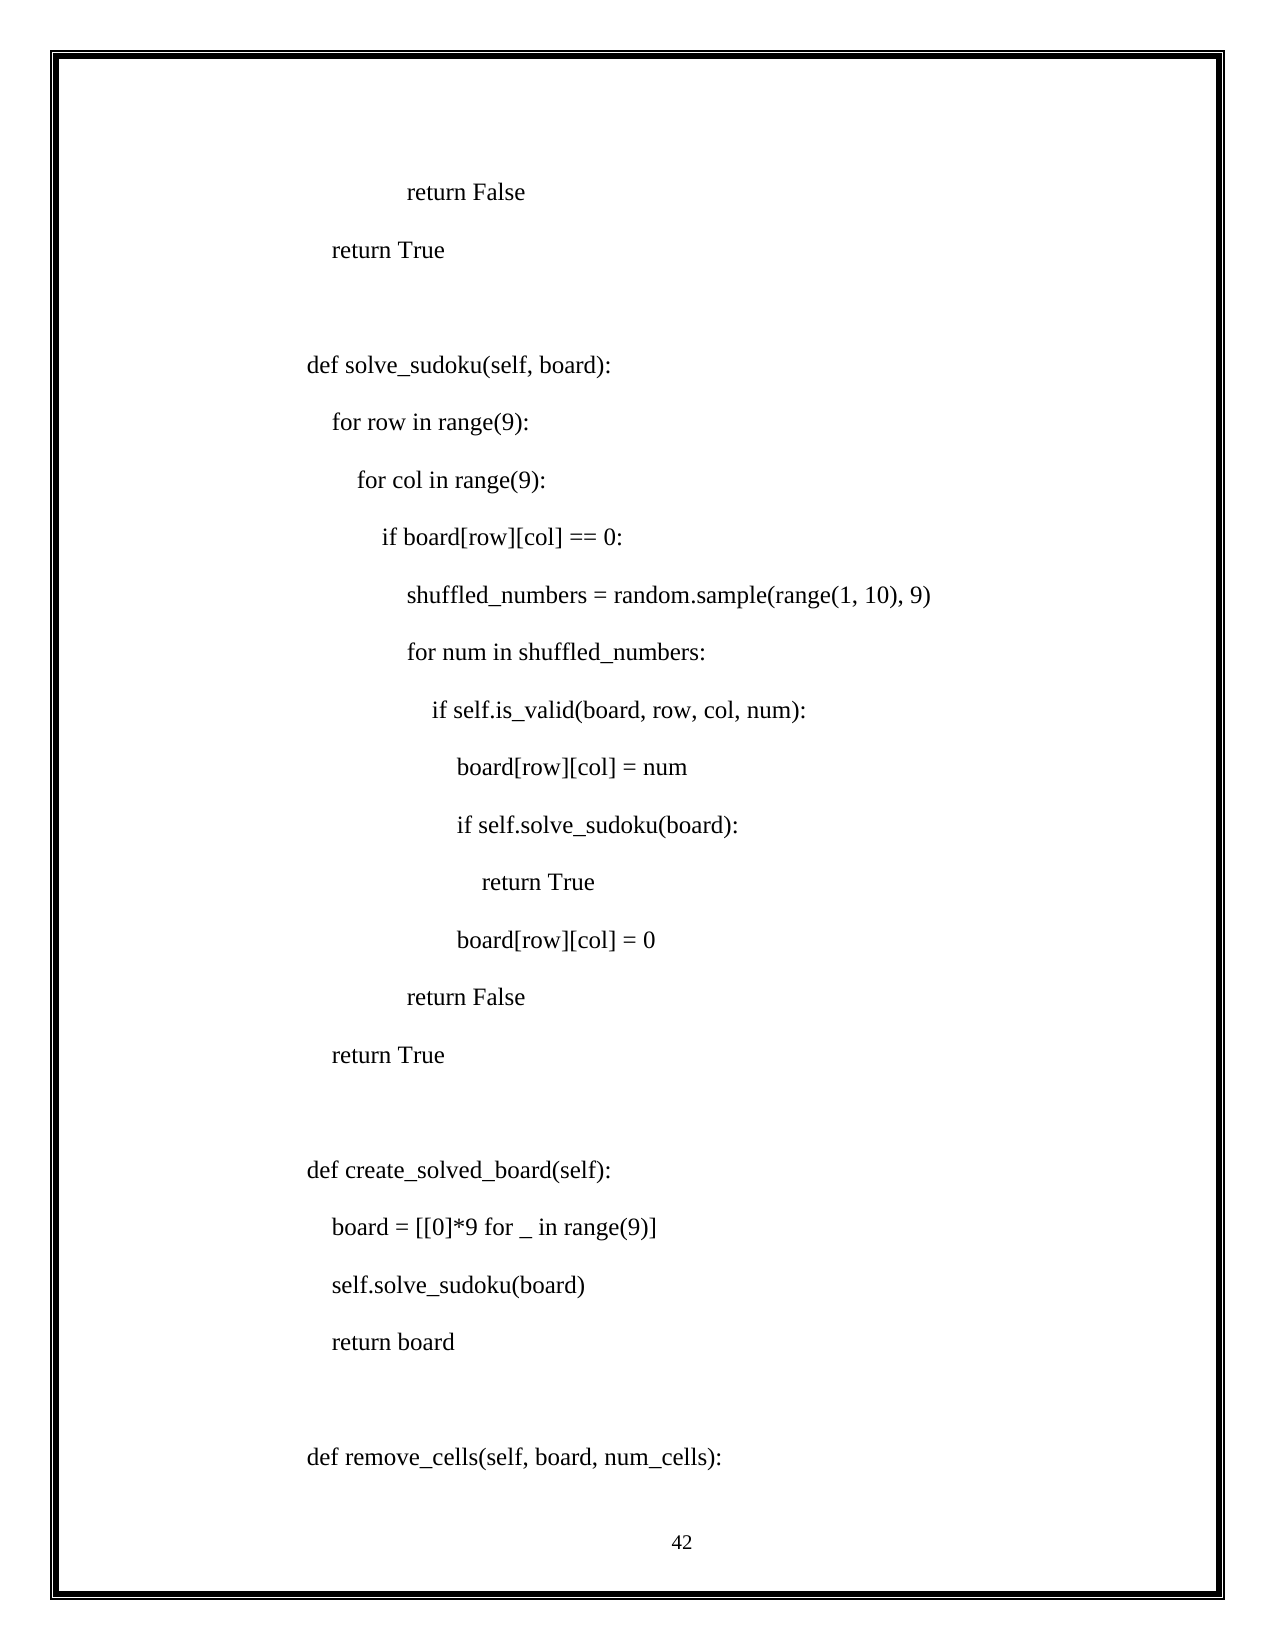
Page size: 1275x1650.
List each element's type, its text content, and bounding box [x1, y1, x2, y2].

text def remove_cells(self, board, num_cells): [282, 1442, 1157, 1471]
text if self.is_valid(board, row, col, num): [282, 695, 1157, 723]
text for num in shuffled_numbers: [282, 637, 1157, 666]
text board = [[0]*9 for _ in range(9)] [282, 1212, 1157, 1241]
text def solve_sudoku(self, board): [282, 350, 1157, 378]
text return True [282, 1040, 1157, 1068]
text return True [282, 235, 1157, 263]
text return False [282, 982, 1157, 1011]
text for row in range(9): [282, 407, 1157, 436]
text shuffled_numbers = random.sample(range(1, 10), 9) [282, 580, 1157, 608]
text return board [282, 1327, 1157, 1356]
text board[row][col] = 0 [282, 925, 1157, 953]
text return True [282, 867, 1157, 896]
text if self.solve_sudoku(board): [282, 810, 1157, 838]
text return False [282, 177, 1157, 206]
text for col in range(9): [282, 465, 1157, 493]
text def create_solved_board(self): [282, 1155, 1157, 1183]
text self.solve_sudoku(board) [282, 1270, 1157, 1298]
text board[row][col] = num [282, 752, 1157, 781]
text if board[row][col] == 0: [282, 522, 1157, 551]
